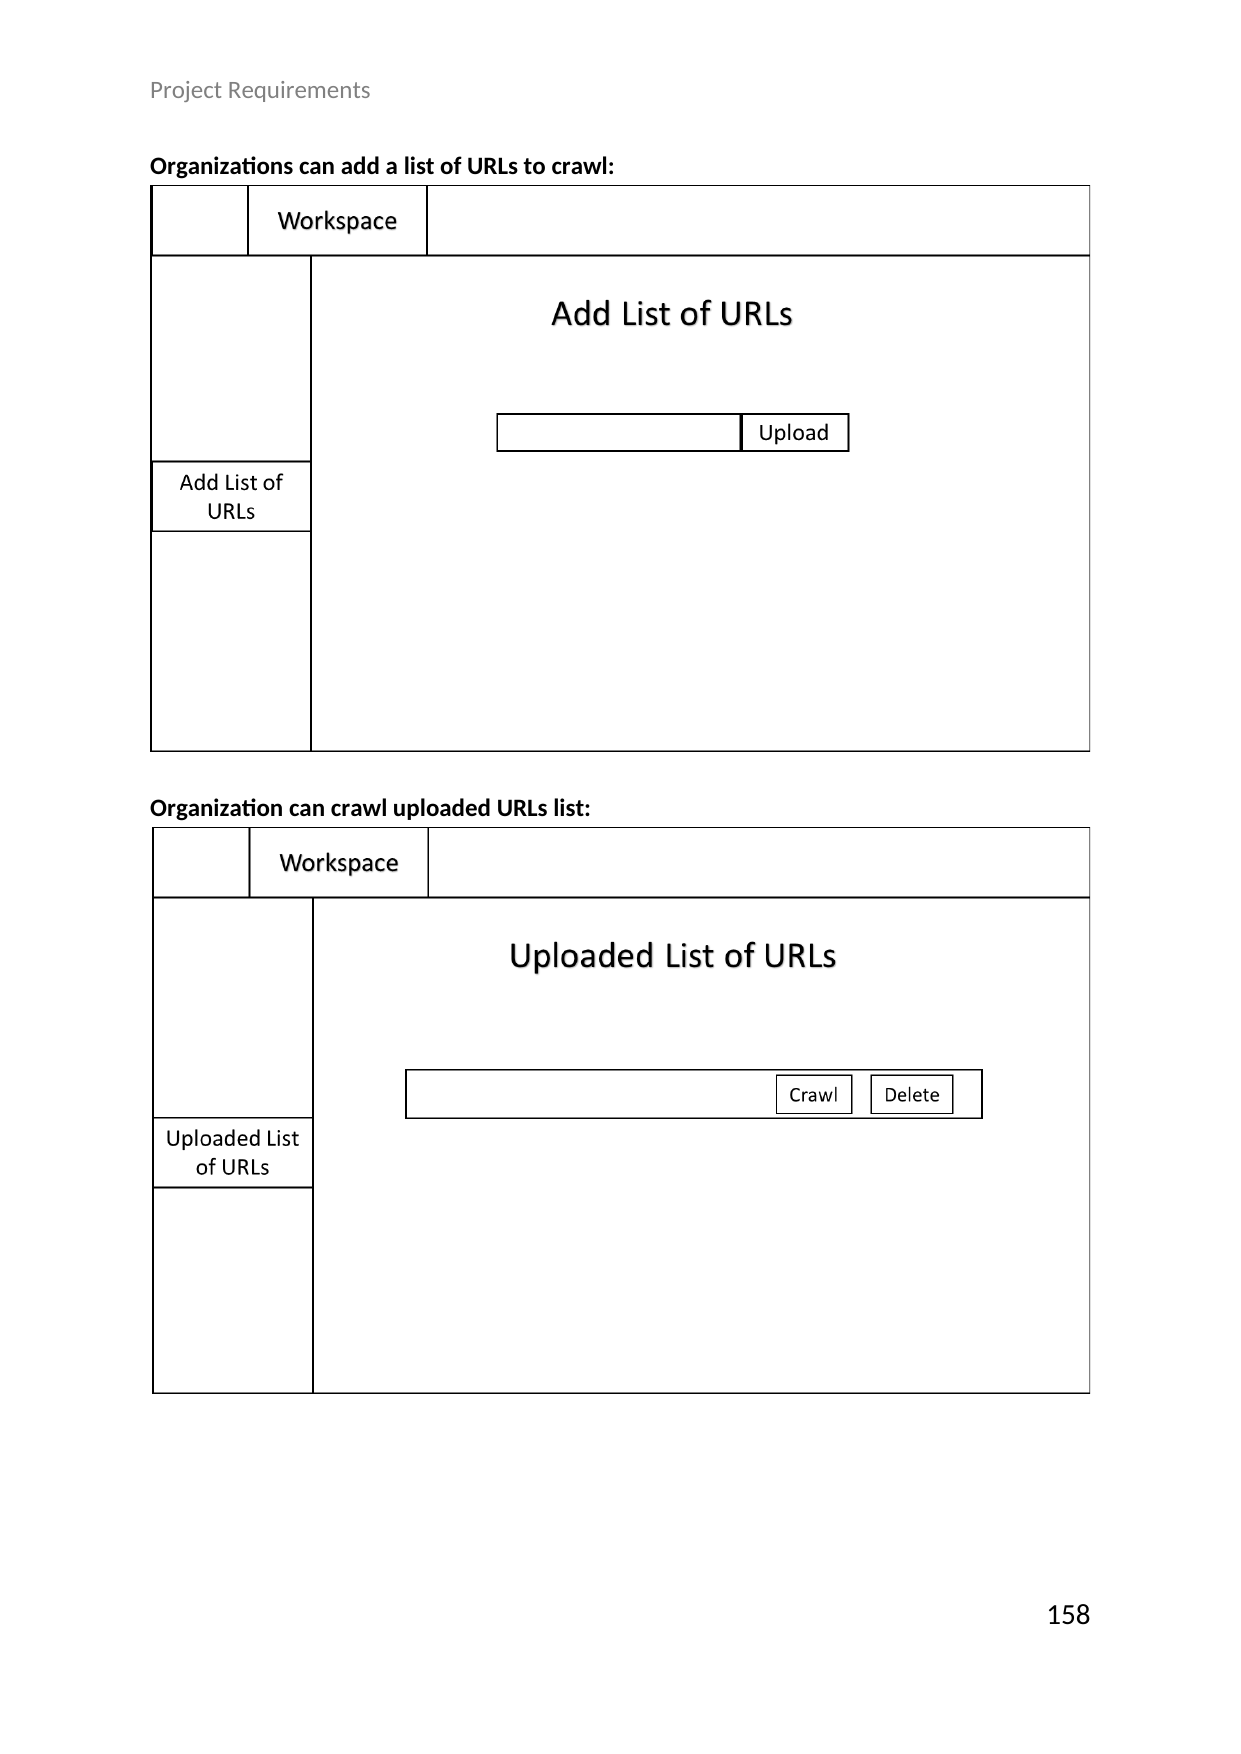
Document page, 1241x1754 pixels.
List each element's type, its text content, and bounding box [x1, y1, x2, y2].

picture [150, 185, 1091, 752]
text Organizations can add a list of URLs to crawl: [150, 150, 1090, 181]
text Organization can crawl uploaded URLs list: [150, 792, 1090, 822]
picture [150, 827, 1091, 1394]
